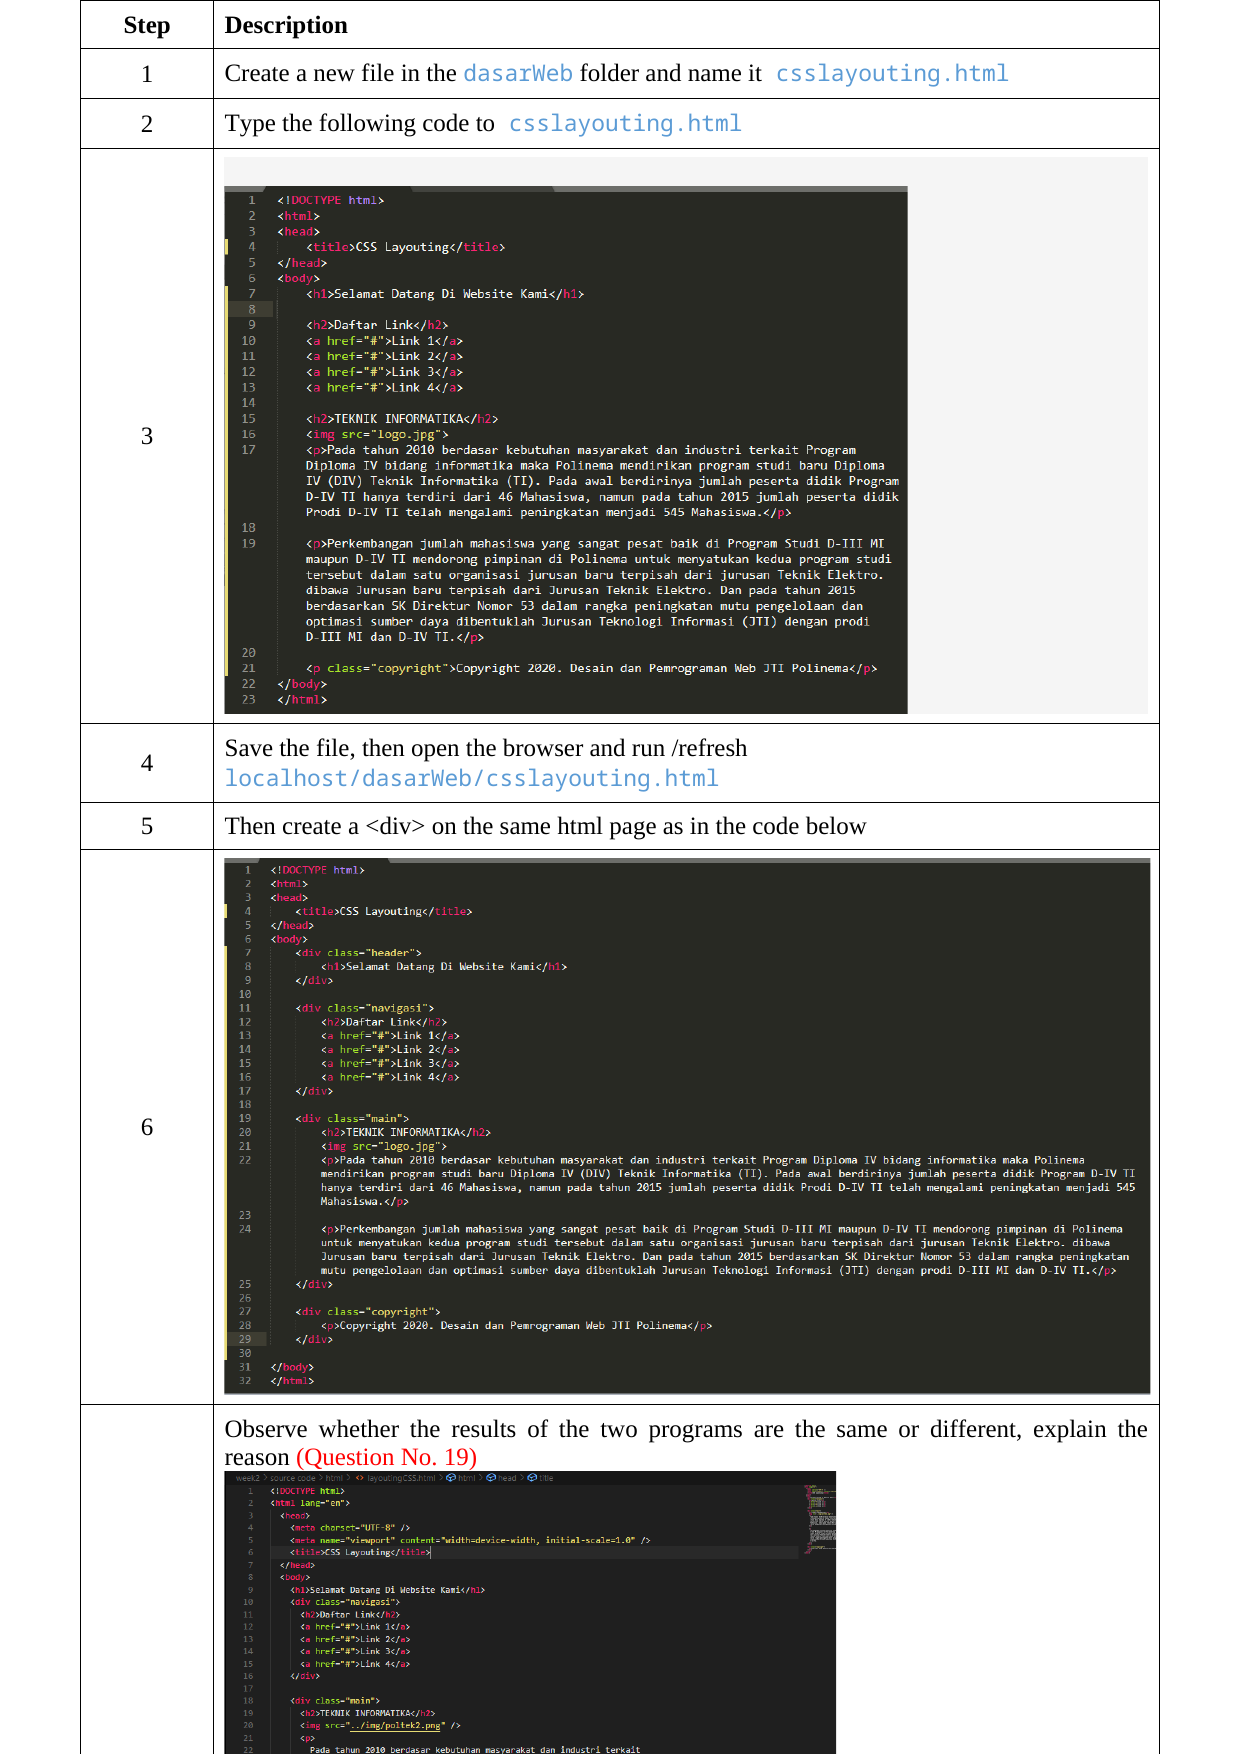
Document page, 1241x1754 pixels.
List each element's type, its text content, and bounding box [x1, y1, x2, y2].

picture [224, 186, 908, 714]
picture [224, 858, 1151, 1395]
table_cell Then create a <div> on the same html page as in the code below [214, 803, 1159, 849]
table_cell 6 [81, 850, 213, 1404]
table_cell Save the file, then open the browser and run /refresh localhost/dasarWeb/csslayouting.html [214, 724, 1159, 802]
table_cell [214, 850, 1159, 1404]
table_cell 2 [81, 99, 213, 147]
table_cell [214, 149, 1159, 723]
table_header Description [214, 1, 1159, 47]
table_header Step [81, 1, 213, 47]
table_cell 3 [81, 149, 213, 723]
table_cell 5 [81, 803, 213, 849]
table_cell Observe whether the results of the two programs are the same or different, explain the reason (Question No. 19) My Answer : Websites often display content in multiple columns (like a magazine or a newspaper). [214, 1405, 1159, 1754]
table_cell Create a new file in the dasarWeb folder and name it csslayouting.html [214, 49, 1159, 97]
table_cell Type the following code to csslayouting.html [214, 99, 1159, 147]
picture [224, 1471, 837, 1754]
table_cell 7 [81, 1405, 213, 1754]
table_cell 4 [81, 724, 213, 802]
table_cell 1 [81, 49, 213, 97]
